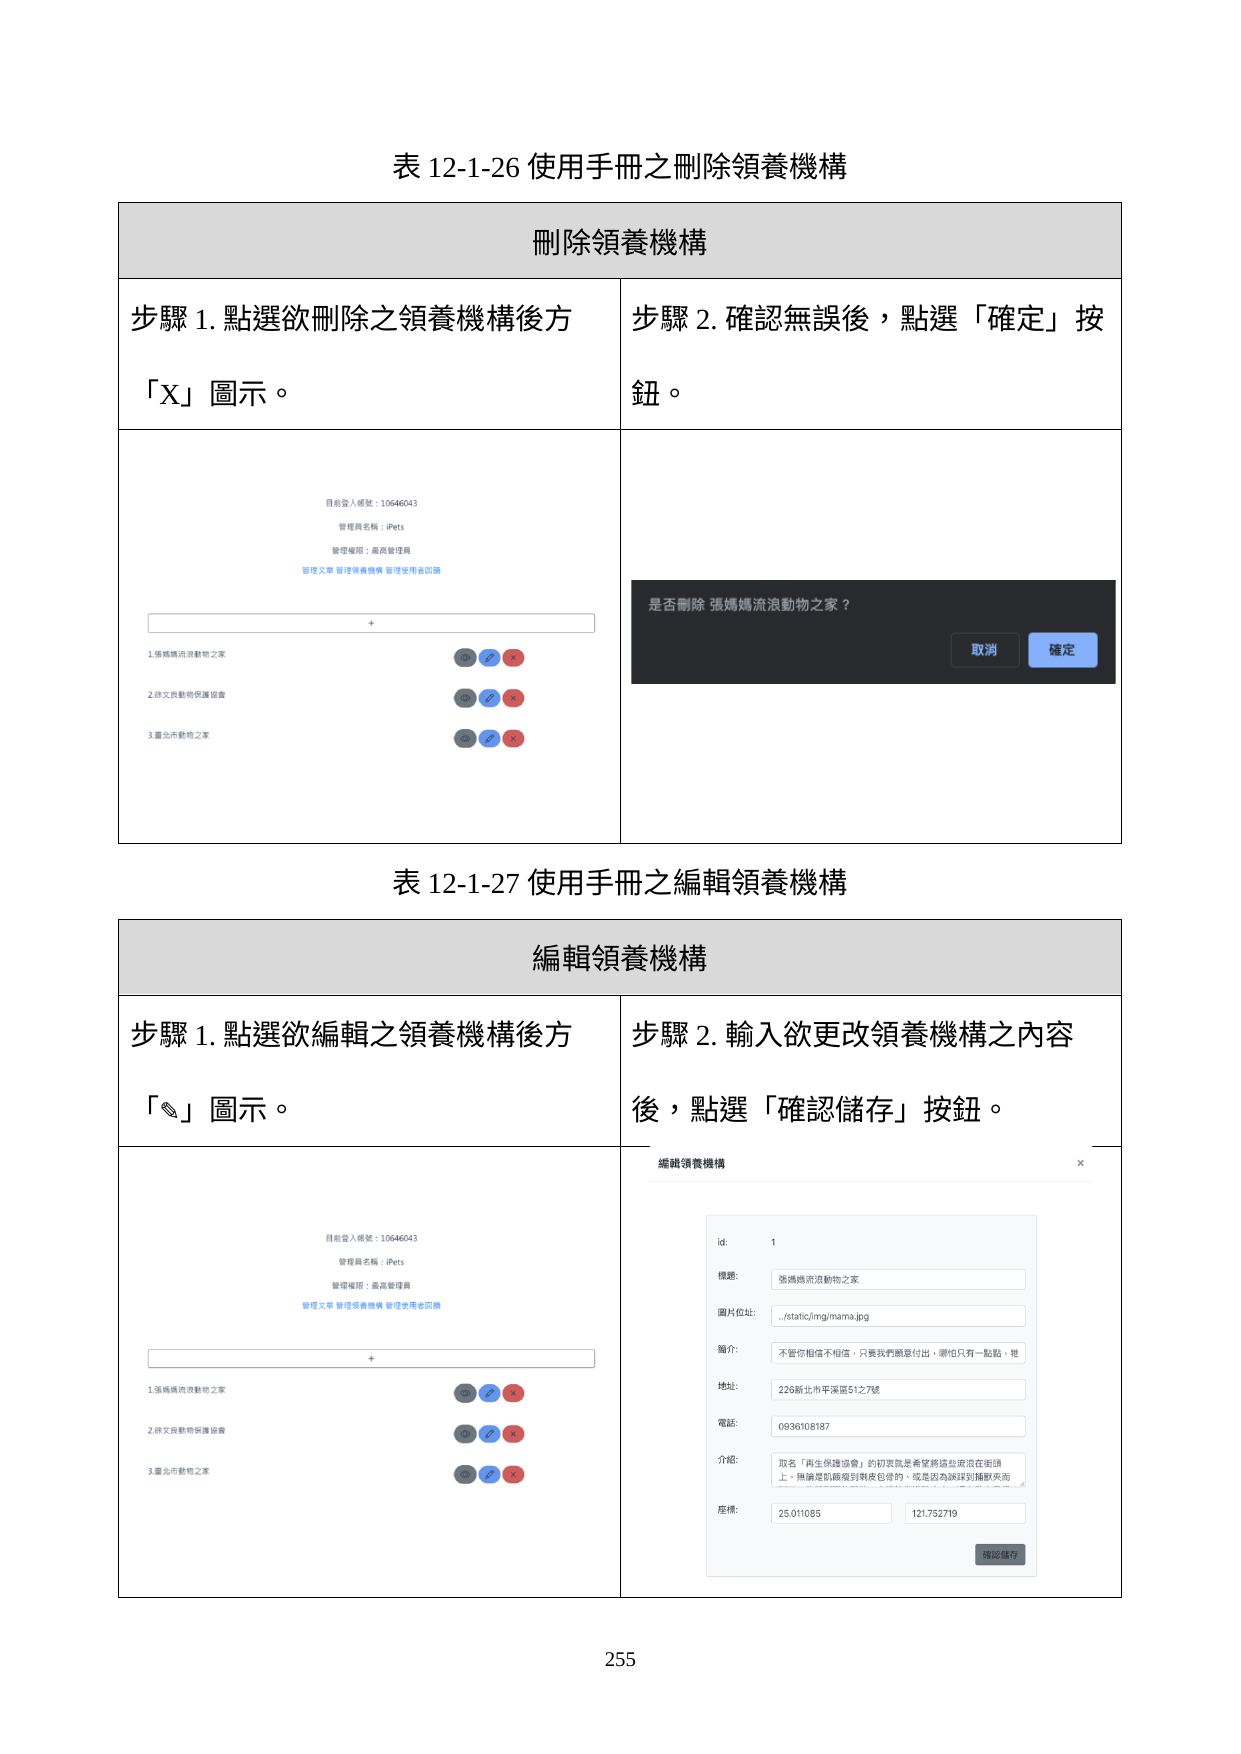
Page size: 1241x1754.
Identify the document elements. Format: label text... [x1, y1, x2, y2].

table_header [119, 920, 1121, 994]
picture [129, 1221, 615, 1499]
subtitle 表12-1-27 使用手冊之編輯領養機構 [118, 844, 1122, 918]
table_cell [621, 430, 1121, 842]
picture [129, 486, 615, 763]
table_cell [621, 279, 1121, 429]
subtitle 表12-1-26 使用手冊之刪除領養機構 [118, 127, 1122, 202]
picture [631, 580, 1116, 684]
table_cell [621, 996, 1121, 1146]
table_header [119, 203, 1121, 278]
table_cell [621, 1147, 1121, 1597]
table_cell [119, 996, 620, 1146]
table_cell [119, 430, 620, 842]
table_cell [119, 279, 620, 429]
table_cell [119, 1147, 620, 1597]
picture [649, 1146, 1093, 1584]
